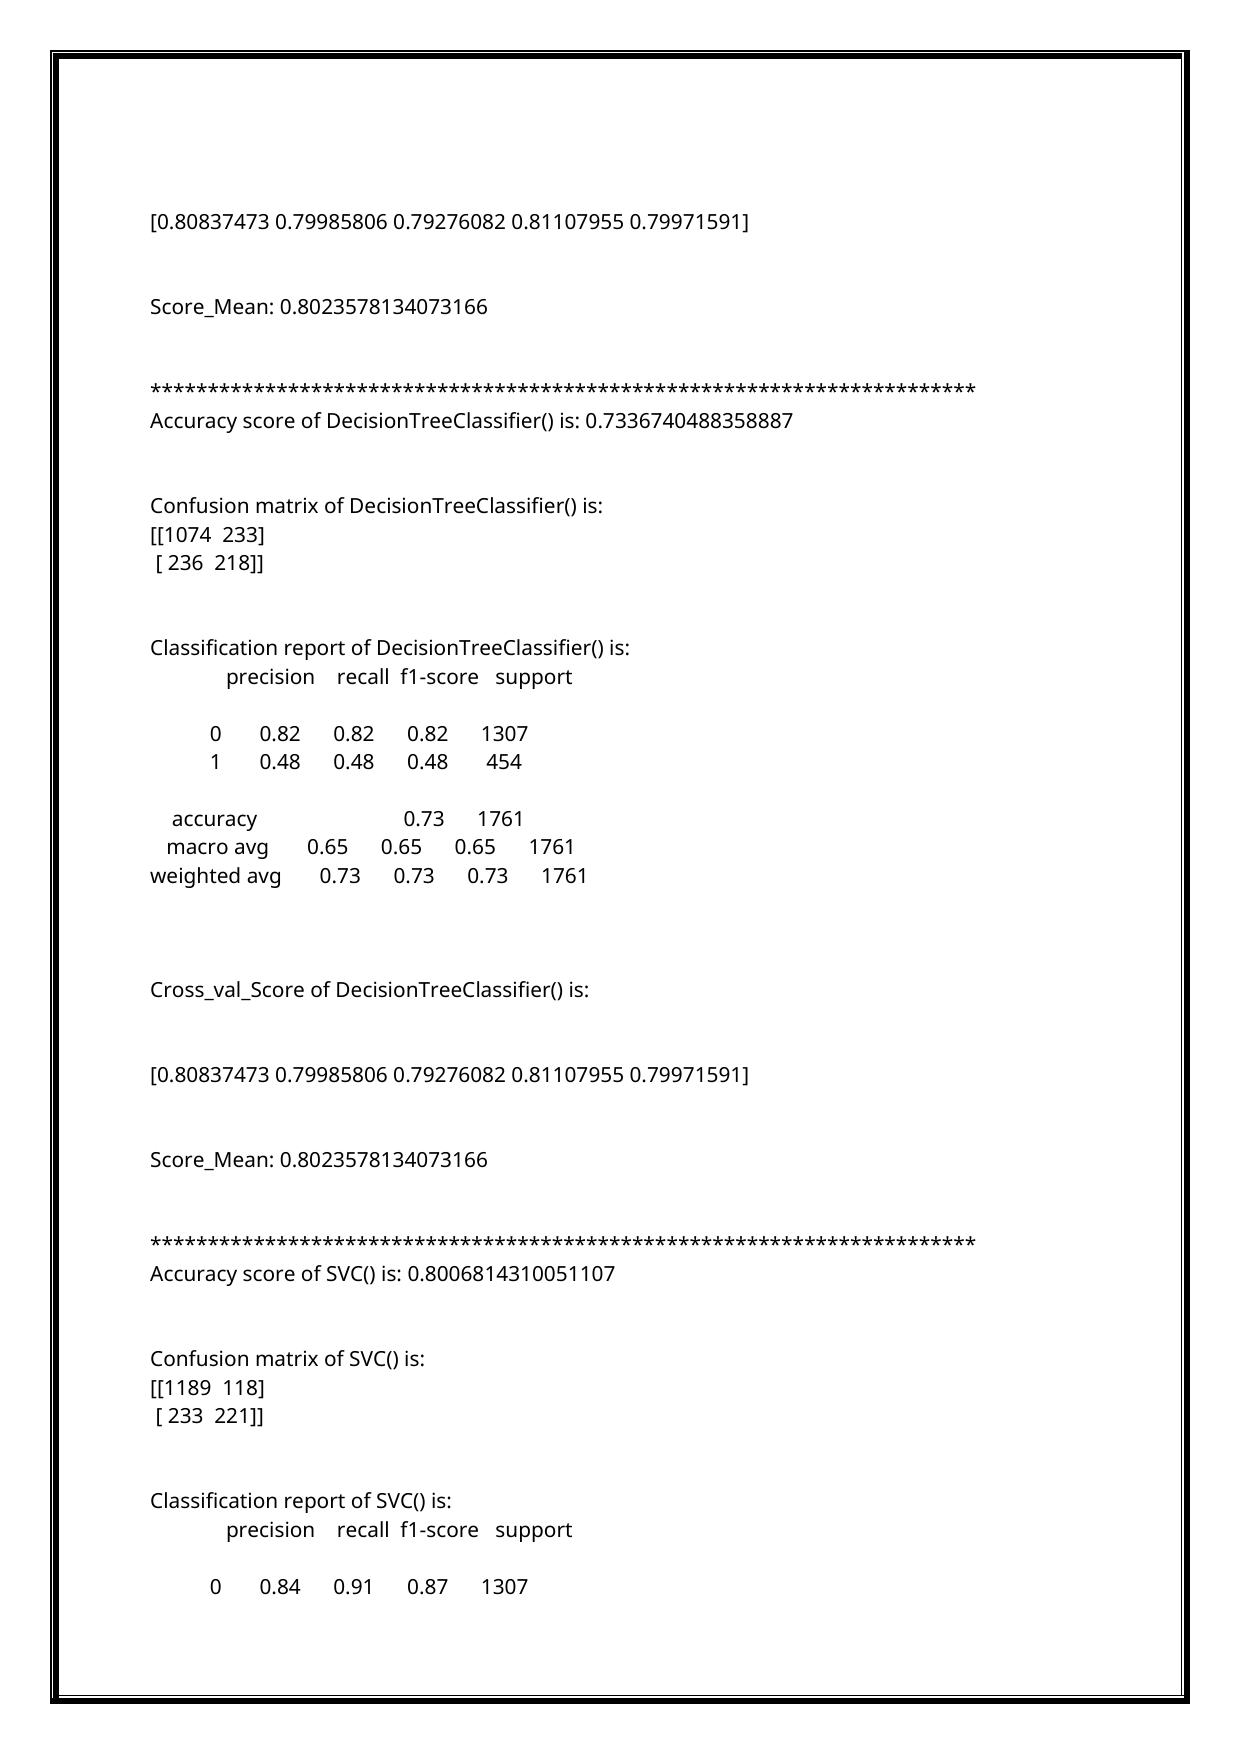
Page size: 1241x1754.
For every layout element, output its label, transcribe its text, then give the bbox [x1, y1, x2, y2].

text precision recall f1-score support [150, 662, 1090, 690]
text weighted avg 0.73 0.73 0.73 1761 [150, 861, 1090, 889]
text 0 0.84 0.91 0.87 1307 [150, 1572, 1090, 1600]
text 0 0.82 0.82 0.82 1307 [150, 719, 1090, 747]
text Confusion matrix of SVC() is: [150, 1344, 1090, 1373]
text ************************************************************************ [150, 377, 1090, 406]
text Accuracy score of DecisionTreeClassifier() is: 0.7336740488358887 [150, 406, 1090, 434]
text ************************************************************************ [150, 1231, 1090, 1259]
text Score_Mean: 0.8023578134073166 [150, 1145, 1090, 1174]
text [0.80837473 0.79985806 0.79276082 0.81107955 0.79971591] [150, 1060, 1090, 1088]
text 1 0.48 0.48 0.48 454 [150, 747, 1090, 776]
text [ 236 218]] [150, 548, 1090, 577]
text accuracy 0.73 1761 [150, 804, 1090, 832]
text Classification report of SVC() is: [150, 1487, 1090, 1515]
text Classification report of DecisionTreeClassifier() is: [150, 633, 1090, 662]
text Accuracy score of SVC() is: 0.8006814310051107 [150, 1259, 1090, 1287]
text Score_Mean: 0.8023578134073166 [150, 292, 1090, 321]
text Confusion matrix of DecisionTreeClassifier() is: [150, 491, 1090, 520]
text [[1189 118] [150, 1373, 1090, 1401]
text precision recall f1-score support [150, 1515, 1090, 1543]
text [ 233 221]] [150, 1401, 1090, 1430]
text [0.80837473 0.79985806 0.79276082 0.81107955 0.79971591] [150, 207, 1090, 235]
text [[1074 233] [150, 520, 1090, 548]
text Cross_val_Score of DecisionTreeClassifier() is: [150, 975, 1090, 1003]
text macro avg 0.65 0.65 0.65 1761 [150, 832, 1090, 861]
